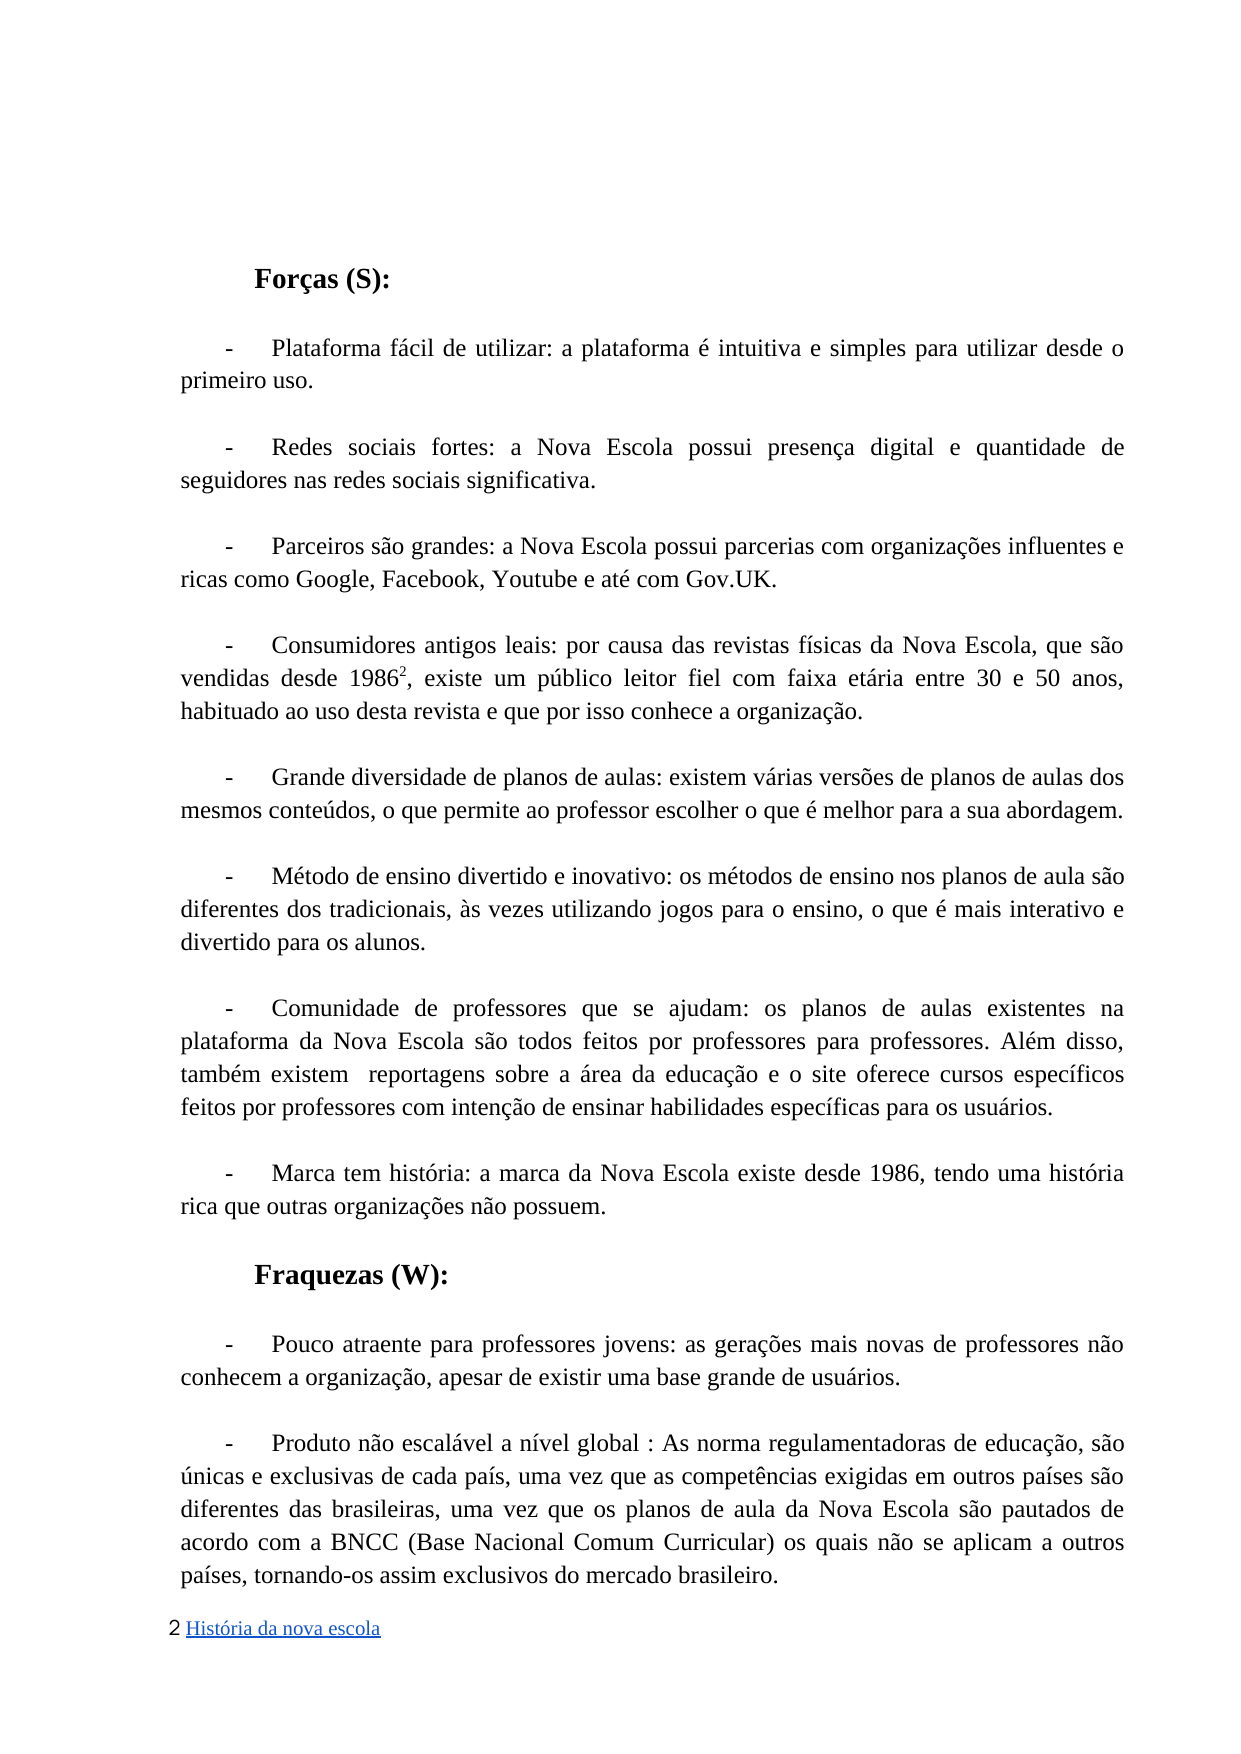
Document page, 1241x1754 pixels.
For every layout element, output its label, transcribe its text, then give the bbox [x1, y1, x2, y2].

list Consumidores antigos leais: por causa das revistas físicas da Nova Escola, que são vendidas desde 1986, existe um público leitor fiel com faixa etária entre 30 e 50 anos, habituado ao uso desta revista e que por isso conhece a organização. [180, 630, 1125, 724]
list Plataforma fácil de utilizar: a plataforma é intuitiva e simples para utilizar desde o primeiro uso. [180, 333, 1125, 394]
text Forças (S): [180, 261, 1125, 294]
list Grande diversidade de planos de aulas: existem várias versões de planos de aulas dos mesmos conteúdos, o que permite ao professor escolher o que é melhor para a sua abordagem. [180, 762, 1125, 824]
list Redes sociais fortes: a Nova Escola possui presença digital e quantidade de seguidores nas redes sociais significativa. [180, 432, 1125, 493]
list Comunidade de professores que se ajudam: os planos de aulas existentes na plataforma da Nova Escola são todos feitos por professores para professores. Além disso, também existem reportagens sobre a área da educação e o site oferece cursos específicos feitos por professores com intenção de ensinar habilidades específicas para os usuários. [180, 993, 1125, 1121]
text Fraquezas (W): [180, 1257, 1125, 1291]
list Produto não escalável a nível global : As norma regulamentadoras de educação, são únicas e exclusivas de cada país, uma vez que as competências exigidas em outros países são diferentes das brasileiras, uma vez que os planos de aula da Nova Escola são pautados de acordo com a BNCC (Base Nacional Comum Curricular) os quais não se aplicam a outros países, tornando-os assim exclusivos do mercado brasileiro. [180, 1428, 1125, 1589]
list Marca tem história: a marca da Nova Escola existe desde 1986, tendo uma história rica que outras organizações não possuem. [180, 1158, 1125, 1220]
list Parceiros são grandes: a Nova Escola possui parcerias com organizações influentes e ricas como Google, Facebook, Youtube e até com Gov.UK. [180, 531, 1125, 592]
list Pouco atraente para professores jovens: as gerações mais novas de professores não conhecem a organização, apesar de existir uma base grande de usuários. [180, 1329, 1125, 1391]
list Método de ensino divertido e inovativo: os métodos de ensino nos planos de aula são diferentes dos tradicionais, às vezes utilizando jogos para o ensino, o que é mais interativo e divertido para os alunos. [180, 861, 1125, 956]
